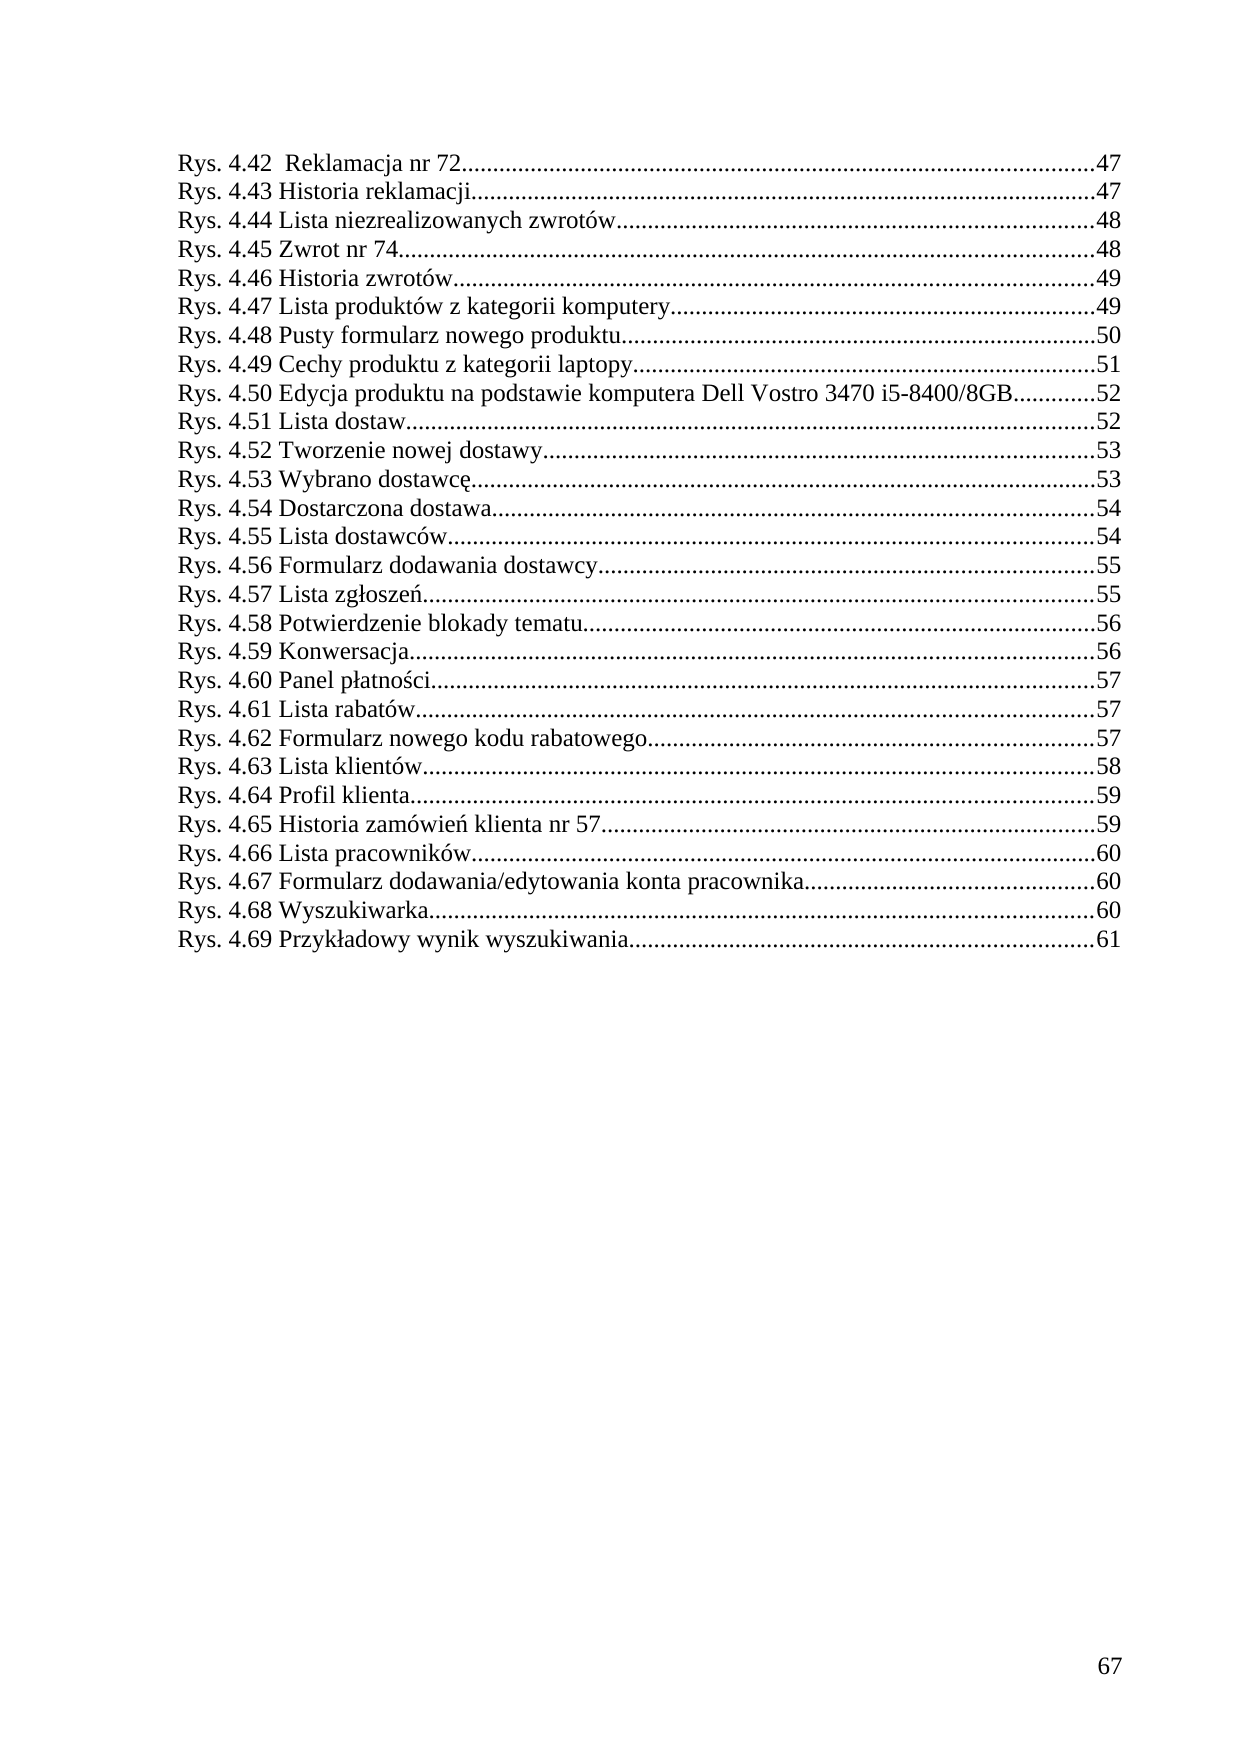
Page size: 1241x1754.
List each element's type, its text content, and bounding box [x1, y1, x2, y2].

text Rys. 4.47 Lista produktów z kategorii komputery 49 [177, 291, 1122, 320]
text Rys. 4.42 Reklamacja nr 72 47 [177, 148, 1122, 176]
text Rys. 4.64 Profil klienta 59 [177, 780, 1122, 809]
text Rys. 4.61 Lista rabatów 57 [177, 694, 1122, 723]
text Rys. 4.45 Zwrot nr 74 48 [177, 234, 1122, 263]
text Rys. 4.56 Formularz dodawania dostawcy 55 [177, 550, 1122, 579]
text Rys. 4.53 Wybrano dostawcę 53 [177, 464, 1122, 493]
text Rys. 4.57 Lista zgłoszeń 55 [177, 579, 1122, 608]
text Rys. 4.49 Cechy produktu z kategorii laptopy 51 [177, 349, 1122, 378]
text Rys. 4.54 Dostarczona dostawa 54 [177, 493, 1122, 521]
text Rys. 4.43 Historia reklamacji 47 [177, 176, 1122, 205]
text Rys. 4.68 Wyszukiwarka 60 [177, 895, 1122, 924]
text Rys. 4.52 Tworzenie nowej dostawy 53 [177, 435, 1122, 464]
text Rys. 4.48 Pusty formularz nowego produktu 50 [177, 320, 1122, 349]
text Rys. 4.63 Lista klientów 58 [177, 751, 1122, 780]
text Rys. 4.65 Historia zamówień klienta nr 57 59 [177, 809, 1122, 838]
text Rys. 4.60 Panel płatności 57 [177, 665, 1122, 694]
text Rys. 4.51 Lista dostaw 52 [177, 406, 1122, 435]
text Rys. 4.67 Formularz dodawania/edytowania konta pracownika 60 [177, 866, 1122, 895]
text Rys. 4.59 Konwersacja 56 [177, 636, 1122, 665]
text Rys. 4.50 Edycja produktu na podstawie komputera Dell Vostro 3470 i5-8400/8GB 52 [177, 378, 1122, 406]
text Rys. 4.69 Przykładowy wynik wyszukiwania 61 [177, 924, 1122, 953]
text Rys. 4.55 Lista dostawców 54 [177, 521, 1122, 550]
text Rys. 4.58 Potwierdzenie blokady tematu 56 [177, 608, 1122, 636]
text Rys. 4.44 Lista niezrealizowanych zwrotów 48 [177, 205, 1122, 234]
text Rys. 4.62 Formularz nowego kodu rabatowego 57 [177, 723, 1122, 751]
text Rys. 4.66 Lista pracowników 60 [177, 838, 1122, 866]
text Rys. 4.46 Historia zwrotów 49 [177, 263, 1122, 291]
